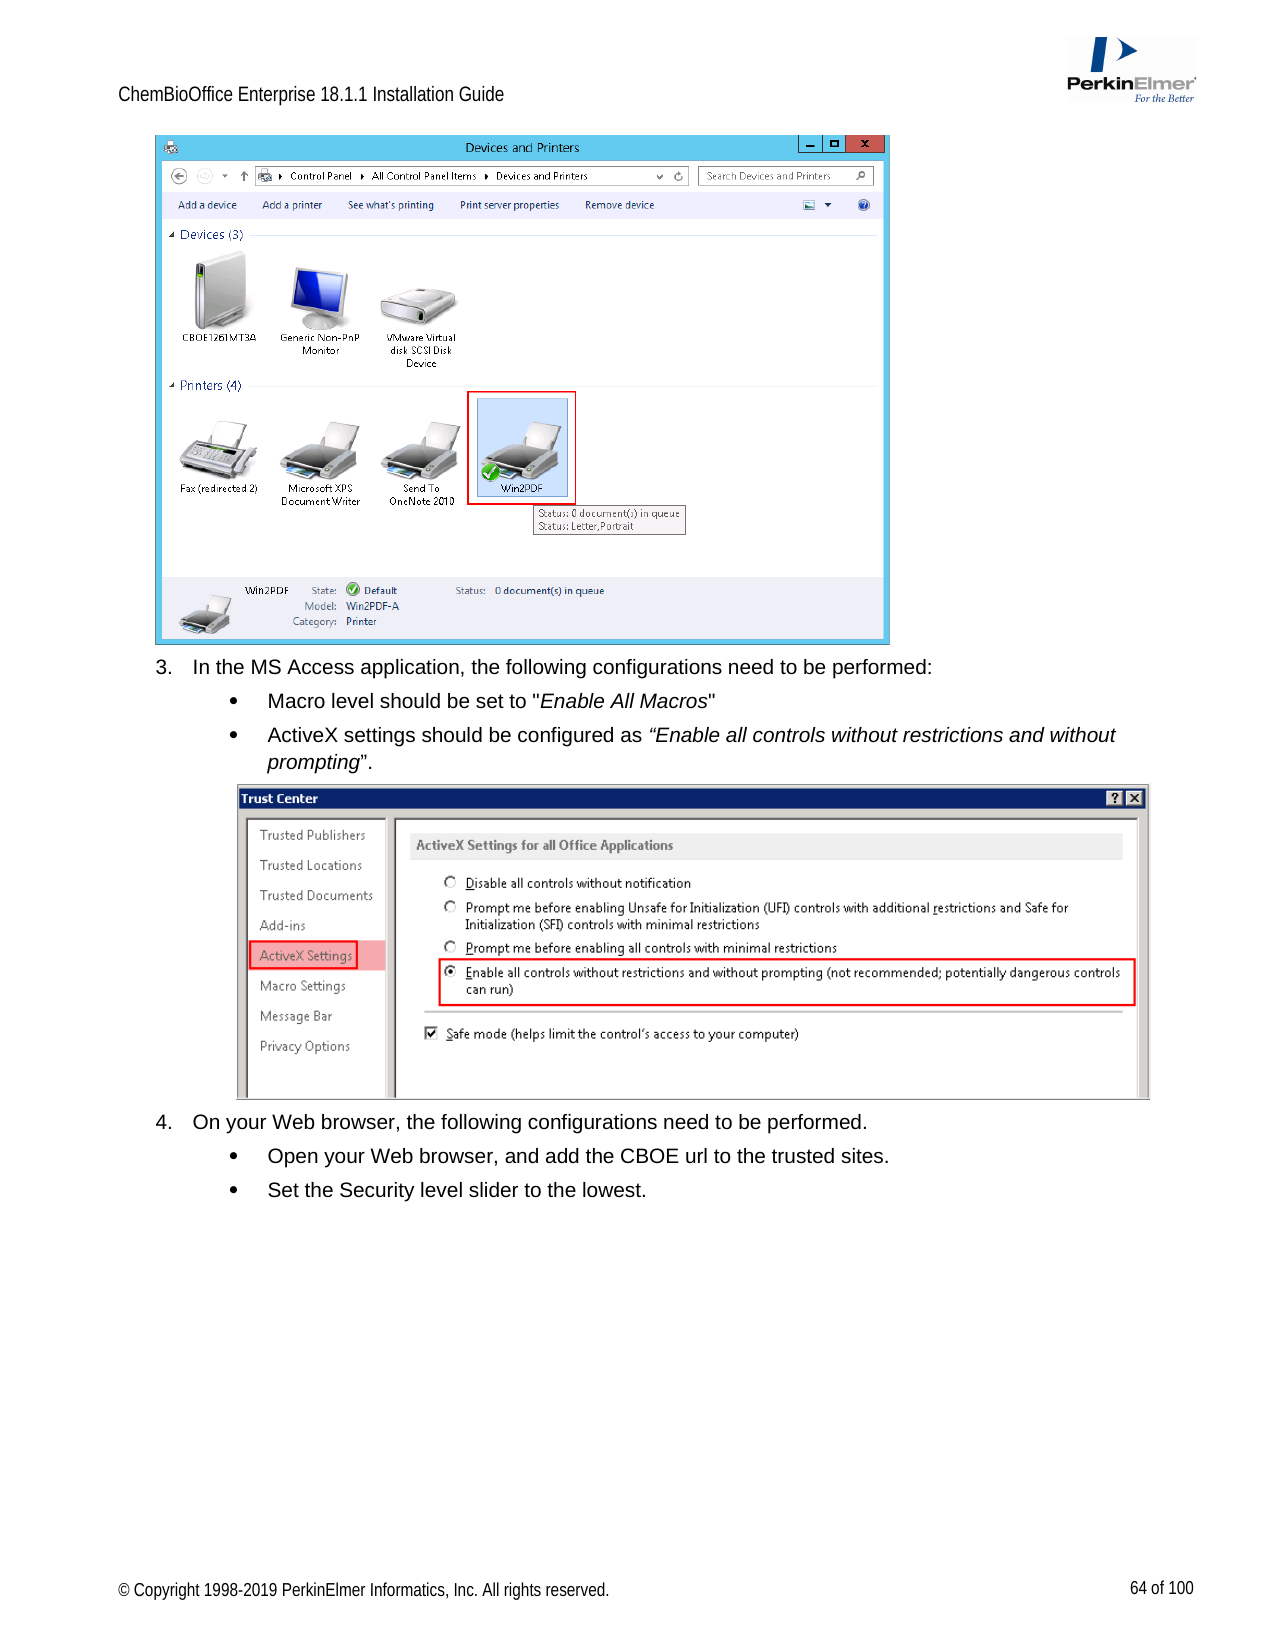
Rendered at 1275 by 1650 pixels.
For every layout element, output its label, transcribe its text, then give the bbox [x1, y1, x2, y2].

picture [155, 135, 890, 645]
list On your Web browser, the following configurations need to be performed. [155, 1110, 1204, 1134]
list Open your Web browser, and add the CBOE url to the trusted sites. [230, 1144, 1204, 1168]
picture [1067, 37, 1197, 102]
list Set the Security level slider to the lowest. [230, 1178, 1204, 1202]
list In the MS Access application, the following configurations need to be performed: [155, 655, 1204, 679]
list ActiveX settings should be configured as “Enable all controls without restrictions and without prompting”. [230, 722, 1204, 774]
picture [236, 783, 1151, 1100]
list Macro level should be set to "Enable All Macros" [230, 689, 1204, 713]
